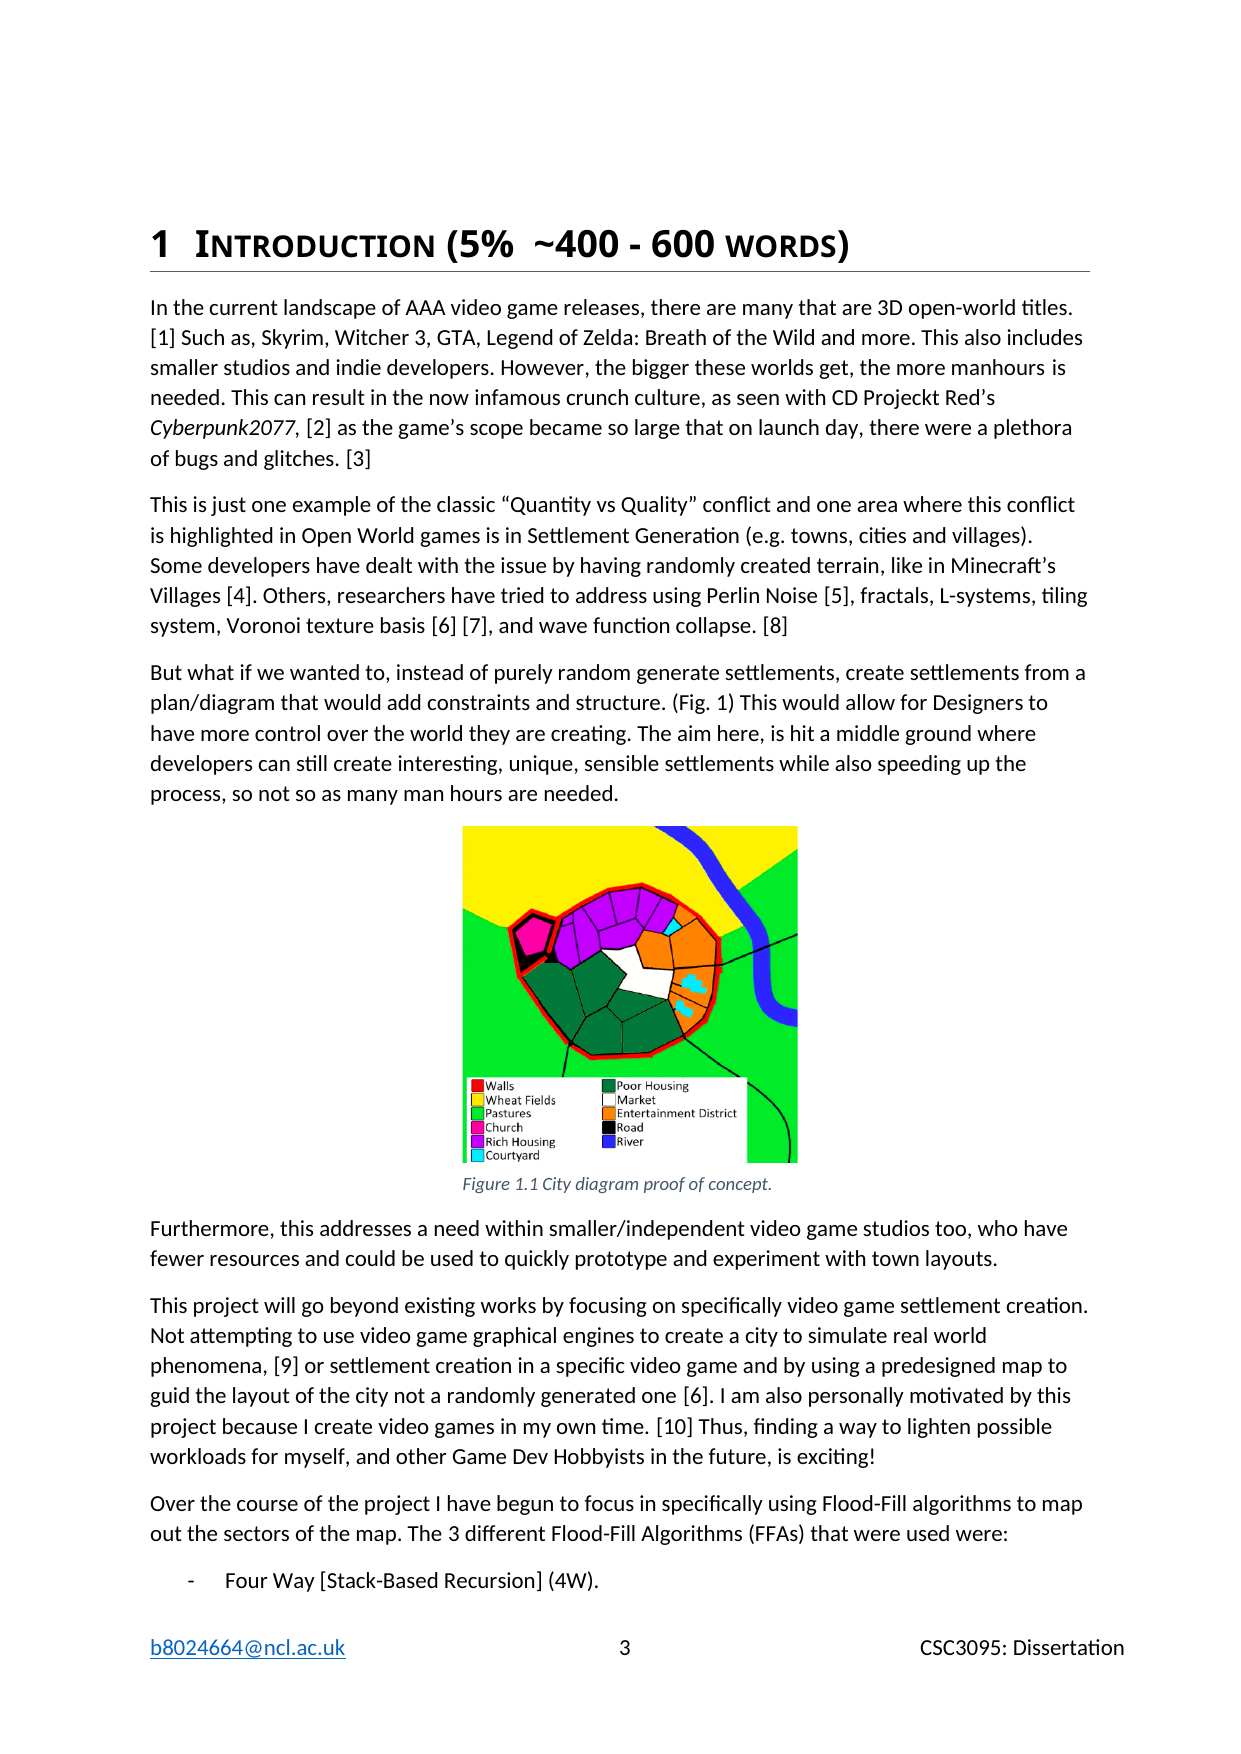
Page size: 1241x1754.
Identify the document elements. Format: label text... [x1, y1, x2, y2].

text In the current landscape of AAA video game releases, there are many that are 3D open-world titles. Such as, Skyrim, Witcher 3, GTA, Legend of Zelda: Breath of the Wild and more. This also includes smaller studios and indie developers. However, the bigger these worlds get, the more manhours is needed. This can result in the now infamous crunch culture, as seen with CD Projeckt Red’s Cyberpunk2077, as the game’s scope became so large that on launch day, there were a plethora of bugs and glitches. [150, 293, 1090, 472]
text Over the course of the project I have begun to focus in specifically using Flood-Fill algorithms to map out the sectors of the map. The 3 different Flood-Fill Algorithms (FFAs) that were used were: [150, 1489, 1090, 1547]
subtitle Introduction (5% ~400 - 600 words) [150, 218, 1090, 271]
text But what if we wanted to, instead of purely random generate settlements, create settlements from a plan/diagram that would add constraints and structure. (Fig. 1) This would allow for Designers to have more control over the world they are creating. The aim here, is hit a middle ground where developers can still create interesting, unique, sensible settlements while also speeding up the process, so not so as many man hours are needed. [150, 658, 1090, 807]
text This is just one example of the classic “Quantity vs Quality” conflict and one area where this conflict is highlighted in Open World games is in Settlement Generation (e.g. towns, cities and villages). Some developers have dealt with the issue by having randomly created terrain, like in Minecraft’s Villages . Others, researchers have tried to address using Perlin Noise, fractals, L-systems, tiling system, Voronoi texture basis , and wave function collapse. [150, 491, 1090, 639]
picture [462, 826, 798, 1163]
list Four Way [Stack-Based Recursion] (4W). [187, 1566, 1090, 1594]
text This project will go beyond existing works by focusing on specifically video game settlement creation. Not attempting to use video game graphical engines to create a city to simulate real world phenomena, or settlement creation in a specific video game and by using a predesigned map to guid the layout of the city not a randomly generated one . I am also personally motivated by this project because I create video games in my own time. Thus, finding a way to lighten possible workloads for myself, and other Game Dev Hobbyists in the future, is exciting! [150, 1291, 1090, 1470]
